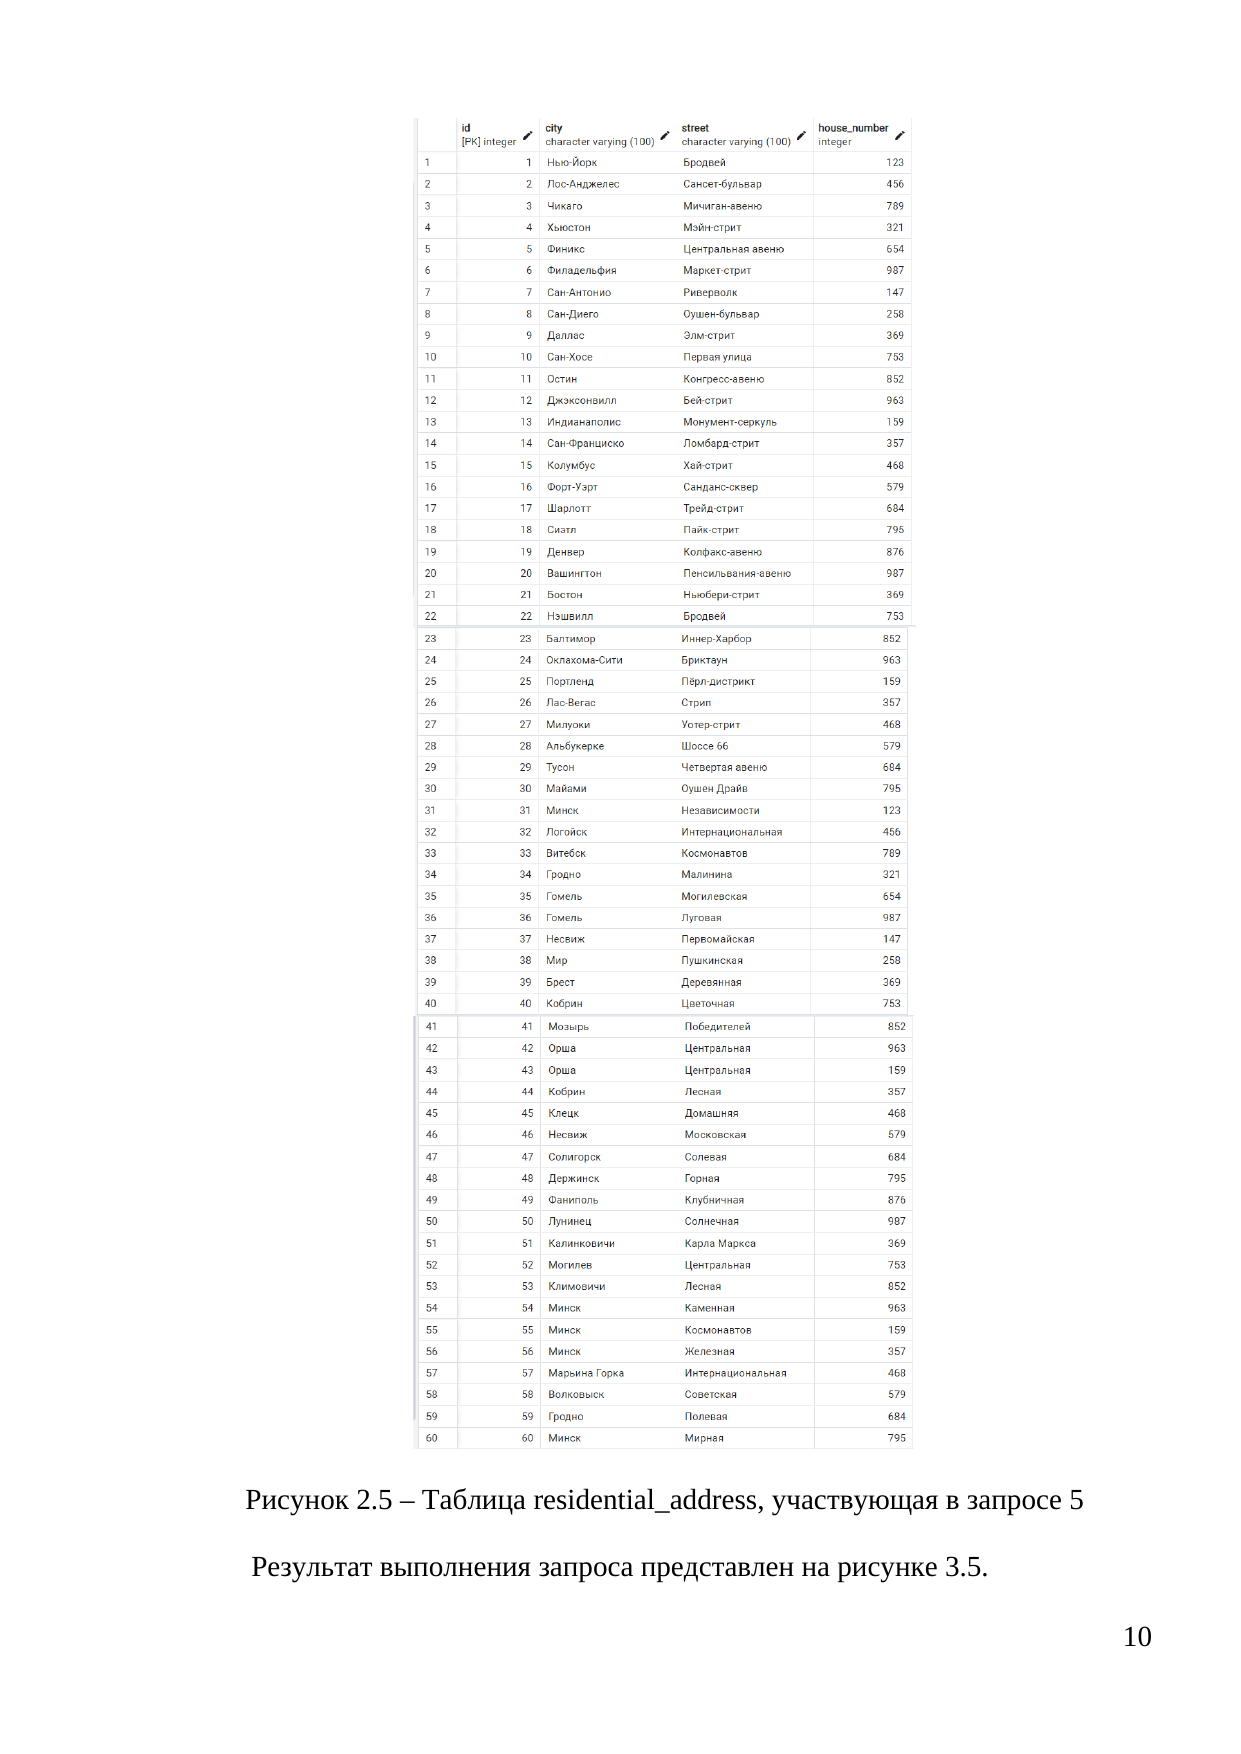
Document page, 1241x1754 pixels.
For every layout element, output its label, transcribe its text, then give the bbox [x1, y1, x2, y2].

picture [413, 118, 916, 1449]
text Рисунок 2.5 – Таблица residential_address, участвующая в запросе 5 [177, 1482, 1152, 1516]
text Результат выполнения запроса представлен на рисунке 3.5. [177, 1549, 1152, 1583]
